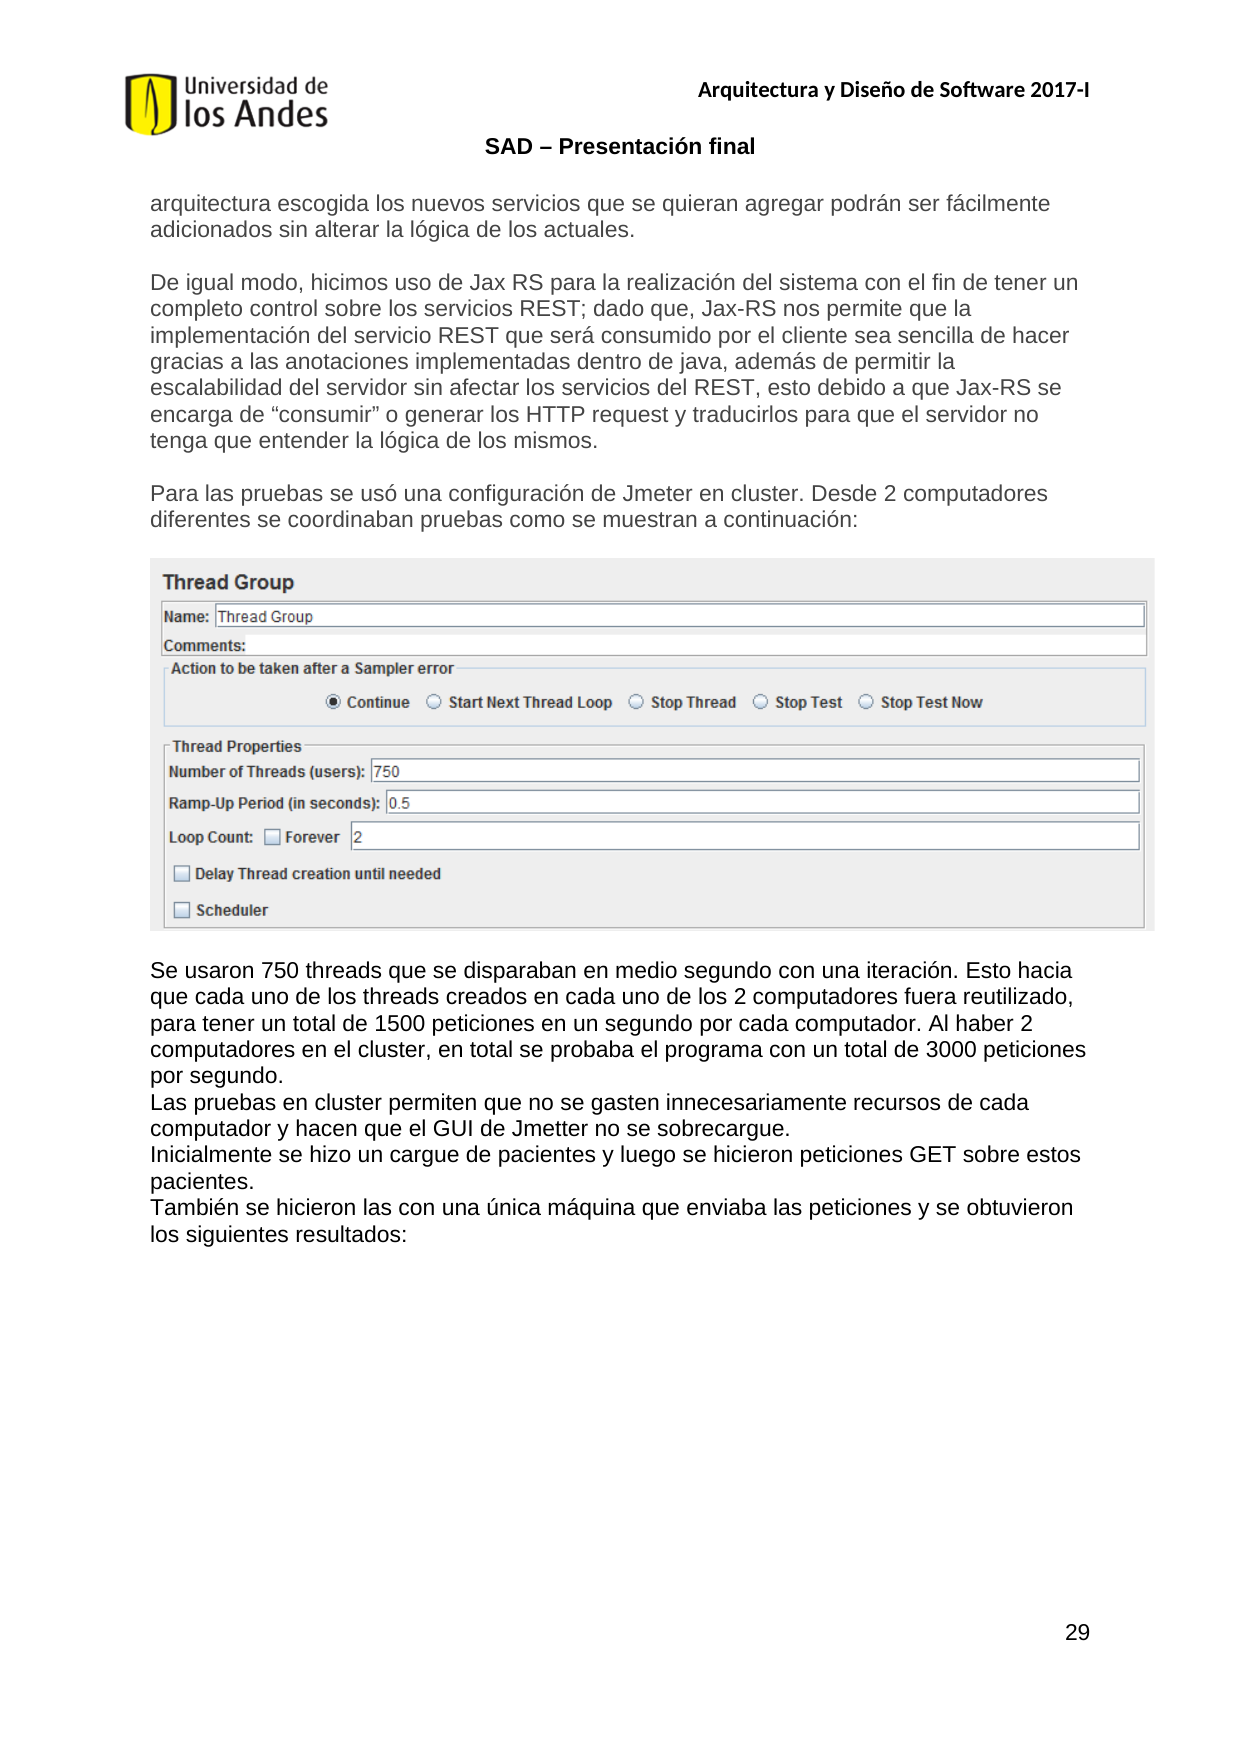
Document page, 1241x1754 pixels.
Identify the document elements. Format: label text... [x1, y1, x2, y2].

text De igual modo, hicimos uso de Jax RS para la realización del sistema con el fin de tener un completo control sobre los servicios REST; dado que, Jax-RS nos permite que la implementación del servicio REST que será consumido por el cliente sea sencilla de hacer gracias a las anotaciones implementadas dentro de java, además de permitir la escalabilidad del servidor sin afectar los servicios del REST, esto debido a que Jax-RS se encarga de “consumir” o generar los HTTP request y traducirlos para que el servidor no tenga que entender la lógica de los mismos. [150, 269, 1090, 453]
text Inicialmente se hizo un cargue de pacientes y luego se hicieron peticiones GET sobre estos pacientes. [150, 1141, 1090, 1194]
text También se hicieron las con una única máquina que enviaba las peticiones y se obtuvieron los siguientes resultados: [150, 1194, 1090, 1247]
picture [109, 61, 342, 148]
picture [150, 558, 1155, 931]
text Se usaron 750 threads que se disparaban en medio segundo con una iteración. Esto hacia que cada uno de los threads creados en cada uno de los 2 computadores fuera reutilizado, para tener un total de 1500 peticiones en un segundo por cada computador. Al haber 2 computadores en el cluster, en total se probaba el programa con un total de 3000 peticiones por segundo. [150, 957, 1090, 1089]
text Para las pruebas se usó una configuración de Jmeter en cluster. Desde 2 computadores diferentes se coordinaban pruebas como se muestran a continuación: [150, 480, 1090, 532]
text Las pruebas en cluster permiten que no se gasten innecesariamente recursos de cada computador y hacen que el GUI de Jmetter no se sobrecargue. [150, 1089, 1090, 1141]
